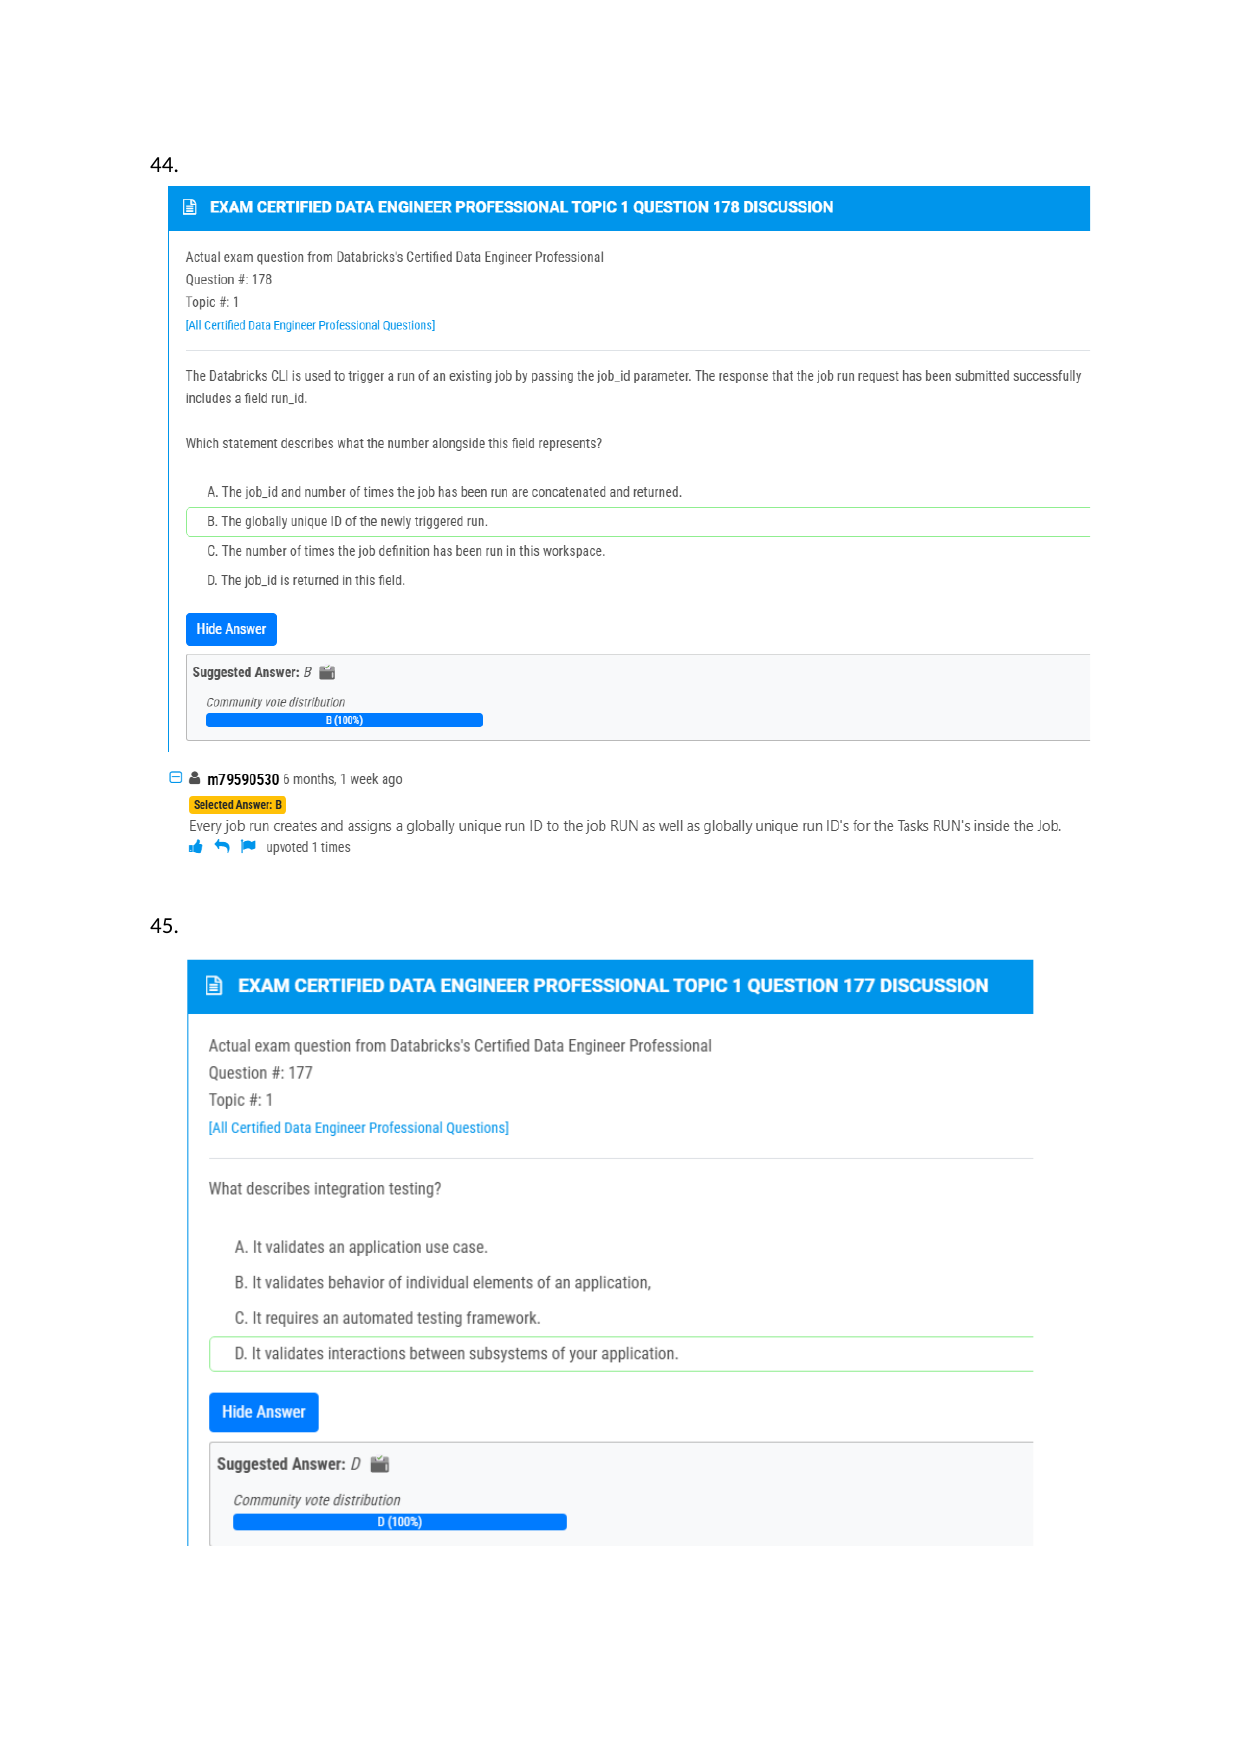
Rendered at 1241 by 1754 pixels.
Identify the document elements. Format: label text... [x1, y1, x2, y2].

text 44. 45. 46. [150, 150, 1090, 180]
picture [150, 180, 1091, 752]
picture [155, 941, 1034, 1546]
picture [150, 753, 1091, 880]
